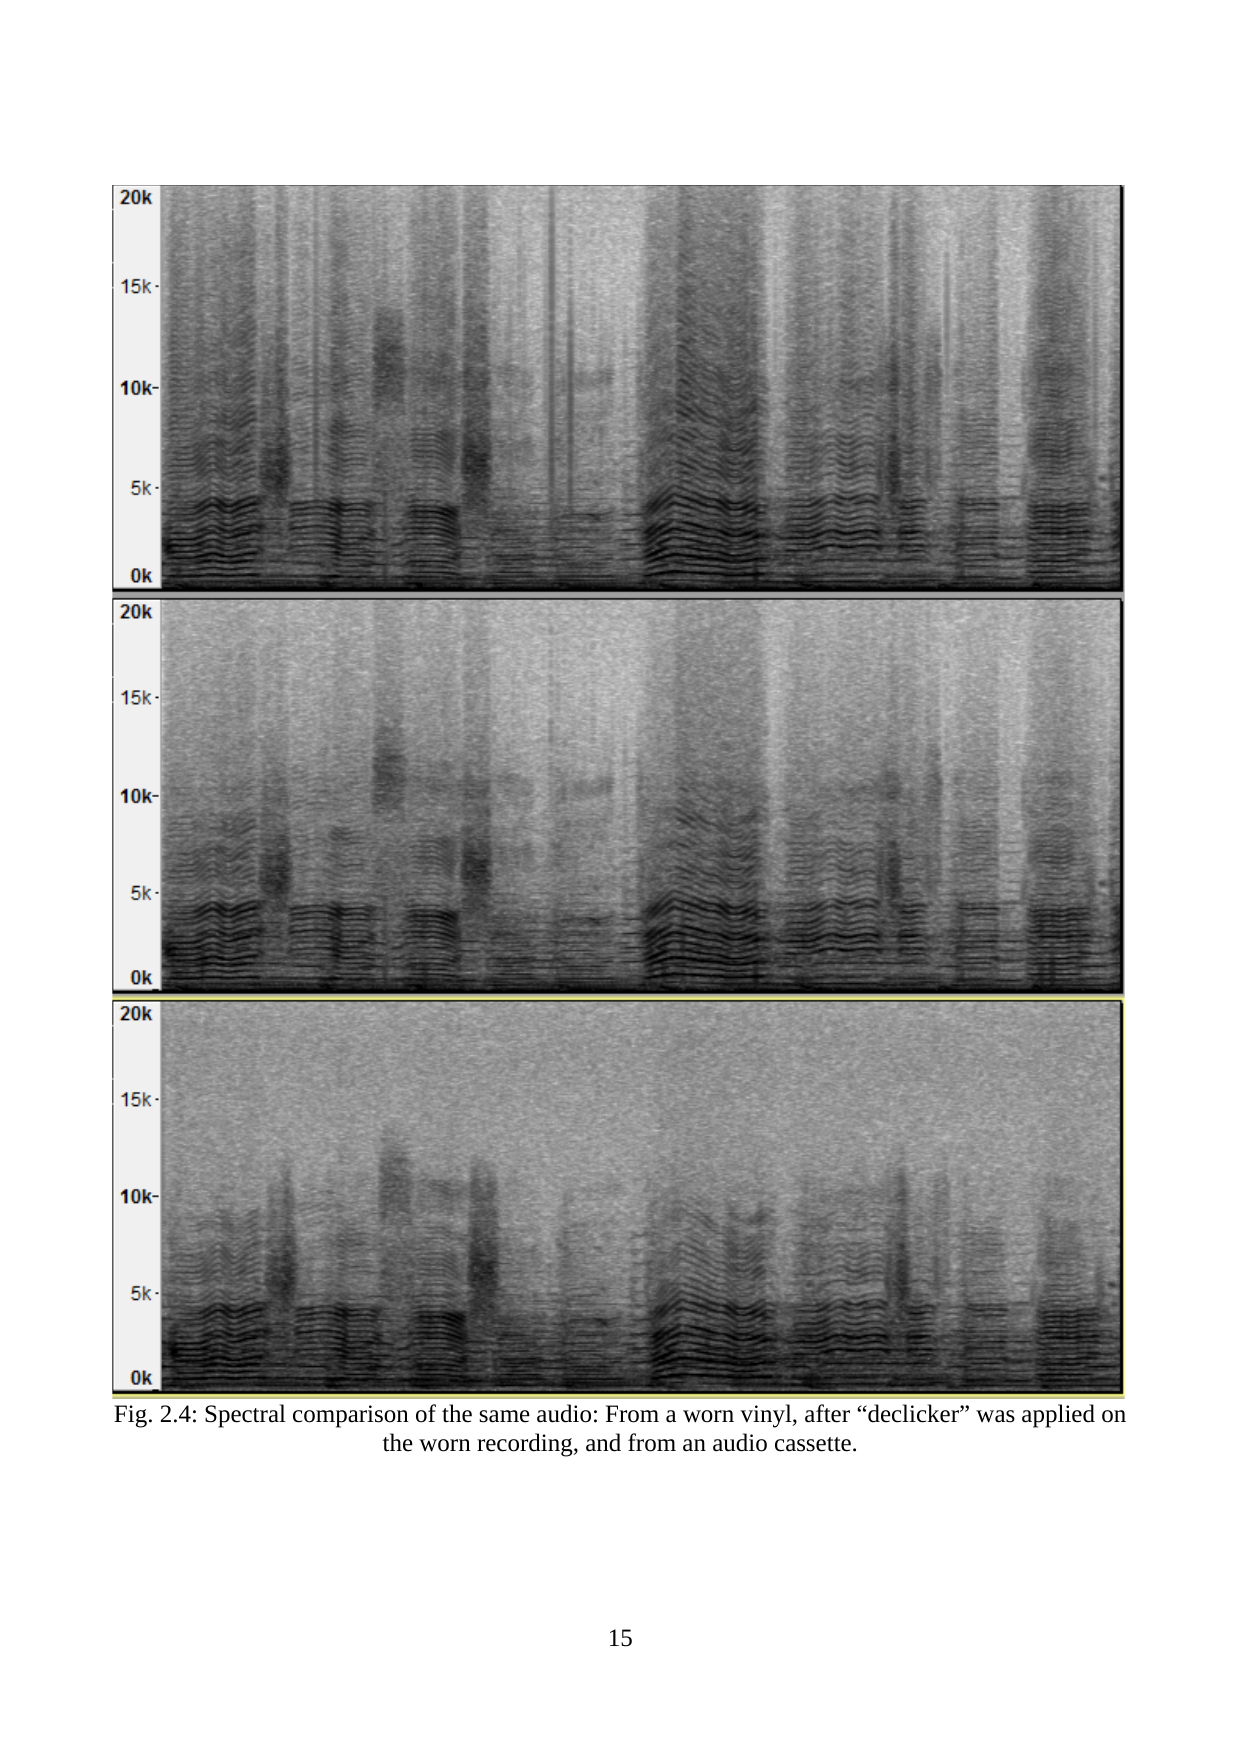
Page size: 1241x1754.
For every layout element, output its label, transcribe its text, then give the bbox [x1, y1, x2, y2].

text Fig. 2.4: Spectral comparison of the same audio: From a worn vinyl, after “declicker” was applied on the worn recording, and from an audio cassette. [112, 179, 1128, 1457]
